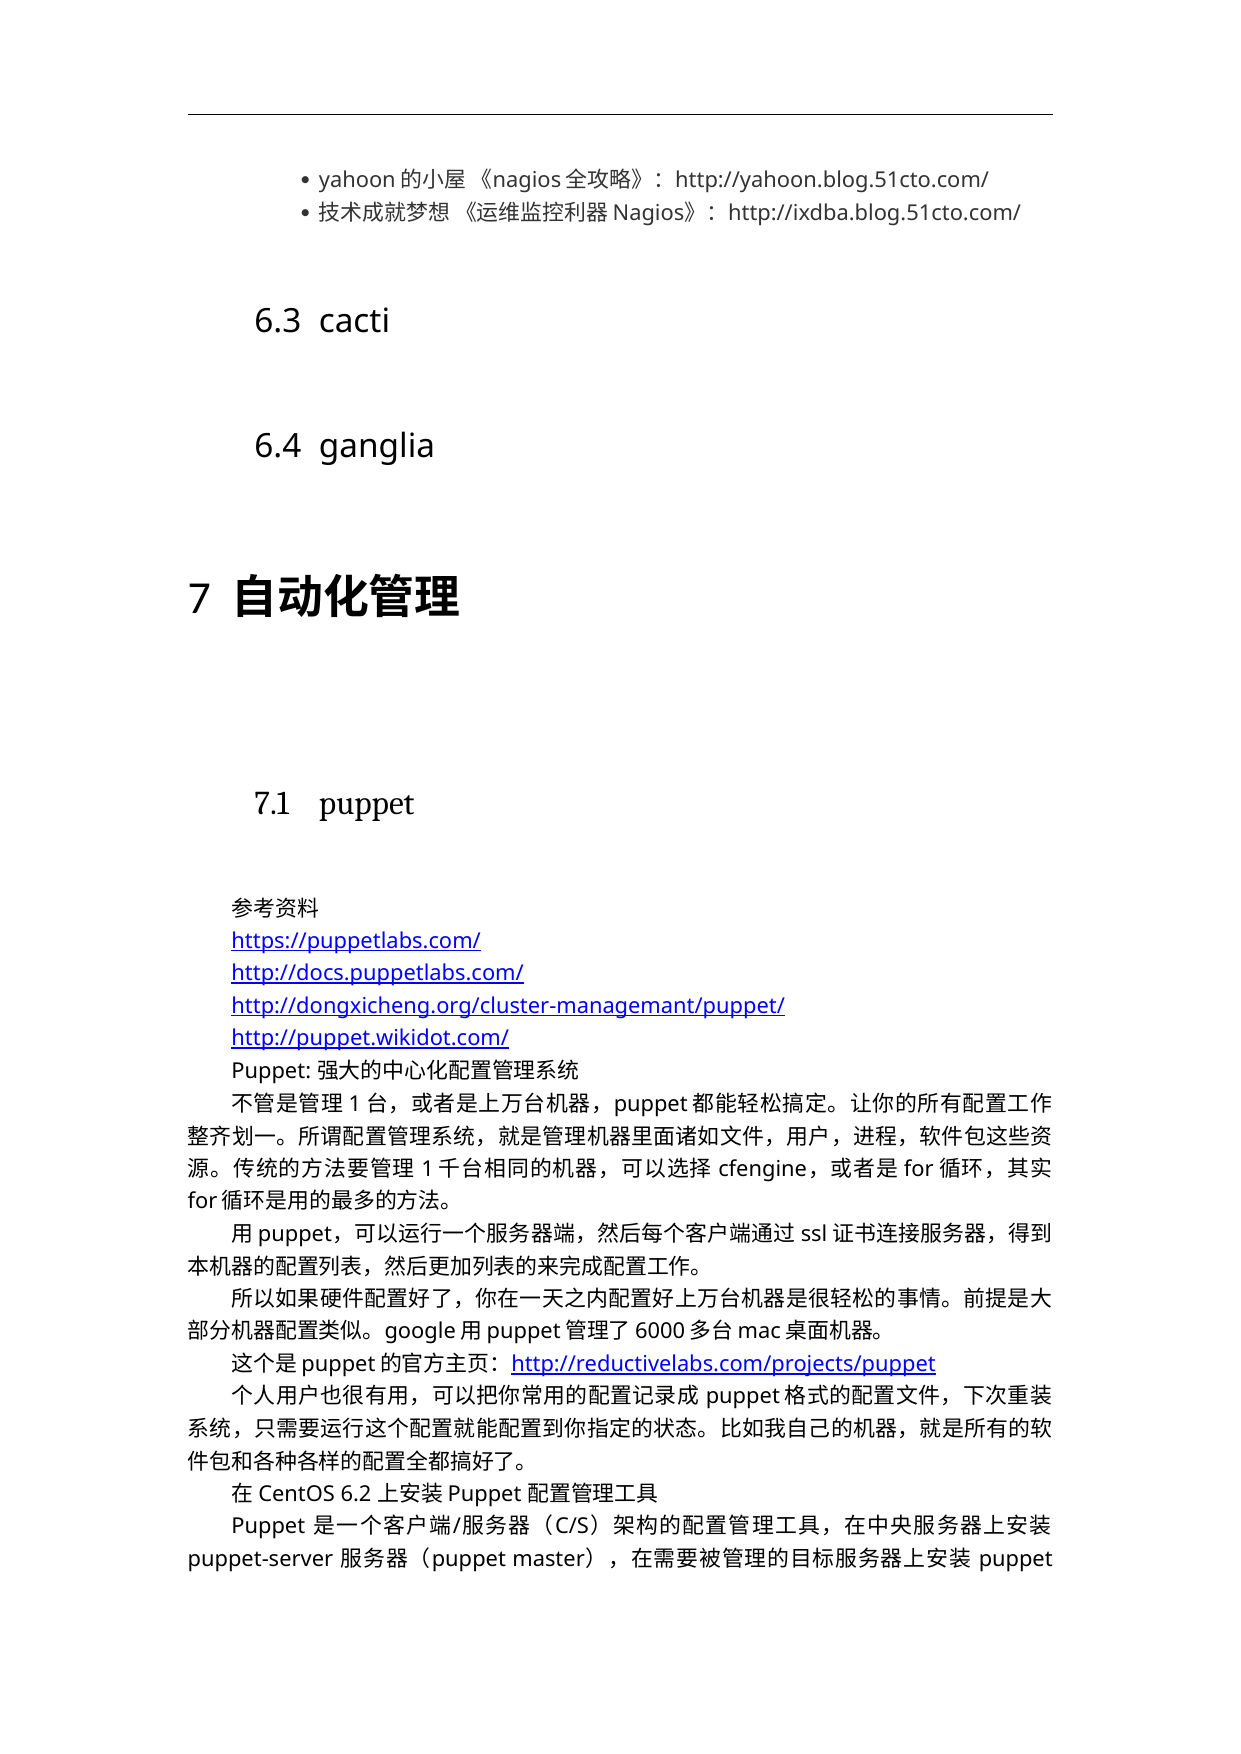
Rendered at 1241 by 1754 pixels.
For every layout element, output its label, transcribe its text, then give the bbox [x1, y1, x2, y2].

text 个人用户也很有用，可以把你常用的配置记录成puppet格式的配置文件，下次重装系统，只需要运行这个配置就能配置到你指定的状态。比如我自己的机器，就是所有的软件包和各种各样的配置全都搞好了。 [187, 1378, 1053, 1476]
text http://puppet.wikidot.com/ [187, 1021, 1053, 1053]
subtitle ganglia [187, 412, 1053, 477]
text http://docs.puppetlabs.com/ [187, 956, 1053, 988]
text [187, 1508, 1053, 1573]
text 不管是管理1台，或者是上万台机器，puppet都能轻松搞定。让你的所有配置工作整齐划一。所谓配置管理系统，就是管理机器里面诸如文件，用户，进程，软件包这些资源。传统的方法要管理1千台相同的机器，可以选择cfengine，或者是for循环，其实for循环是用的最多的方法。 [187, 1086, 1053, 1216]
text 参考资料 [187, 891, 1053, 923]
text http://dongxicheng.org/cluster-managemant/puppet/ [187, 988, 1053, 1021]
text 这个是puppet的官方主页：http://reductivelabs.com/projects/puppet [187, 1346, 1053, 1378]
list 技术成就梦想 《运维监控利器Nagios》：http://ixdba.blog.51cto.com/ [258, 194, 1053, 227]
subtitle puppet [187, 771, 1053, 836]
text Puppet: 强大的中心化配置管理系统 [187, 1053, 1053, 1086]
text 在 CentOS 6.2 上安装 Puppet 配置管理工具 [187, 1476, 1053, 1508]
subtitle 自动化管理 [187, 545, 1053, 643]
text 用puppet，可以运行一个服务器端，然后每个客户端通过ssl证书连接服务器，得到本机器的配置列表，然后更加列表的来完成配置工作。 [187, 1216, 1053, 1281]
text 所以如果硬件配置好了，你在一天之内配置好上万台机器是很轻松的事情。前提是大部分机器配置类似。google用puppet管理了6000多台mac桌面机器。 [187, 1281, 1053, 1346]
text https://puppetlabs.com/ [187, 923, 1053, 956]
list yahoon的小屋 《nagios全攻略》：http://yahoon.blog.51cto.com/ [258, 162, 1053, 194]
subtitle cacti [187, 287, 1053, 352]
